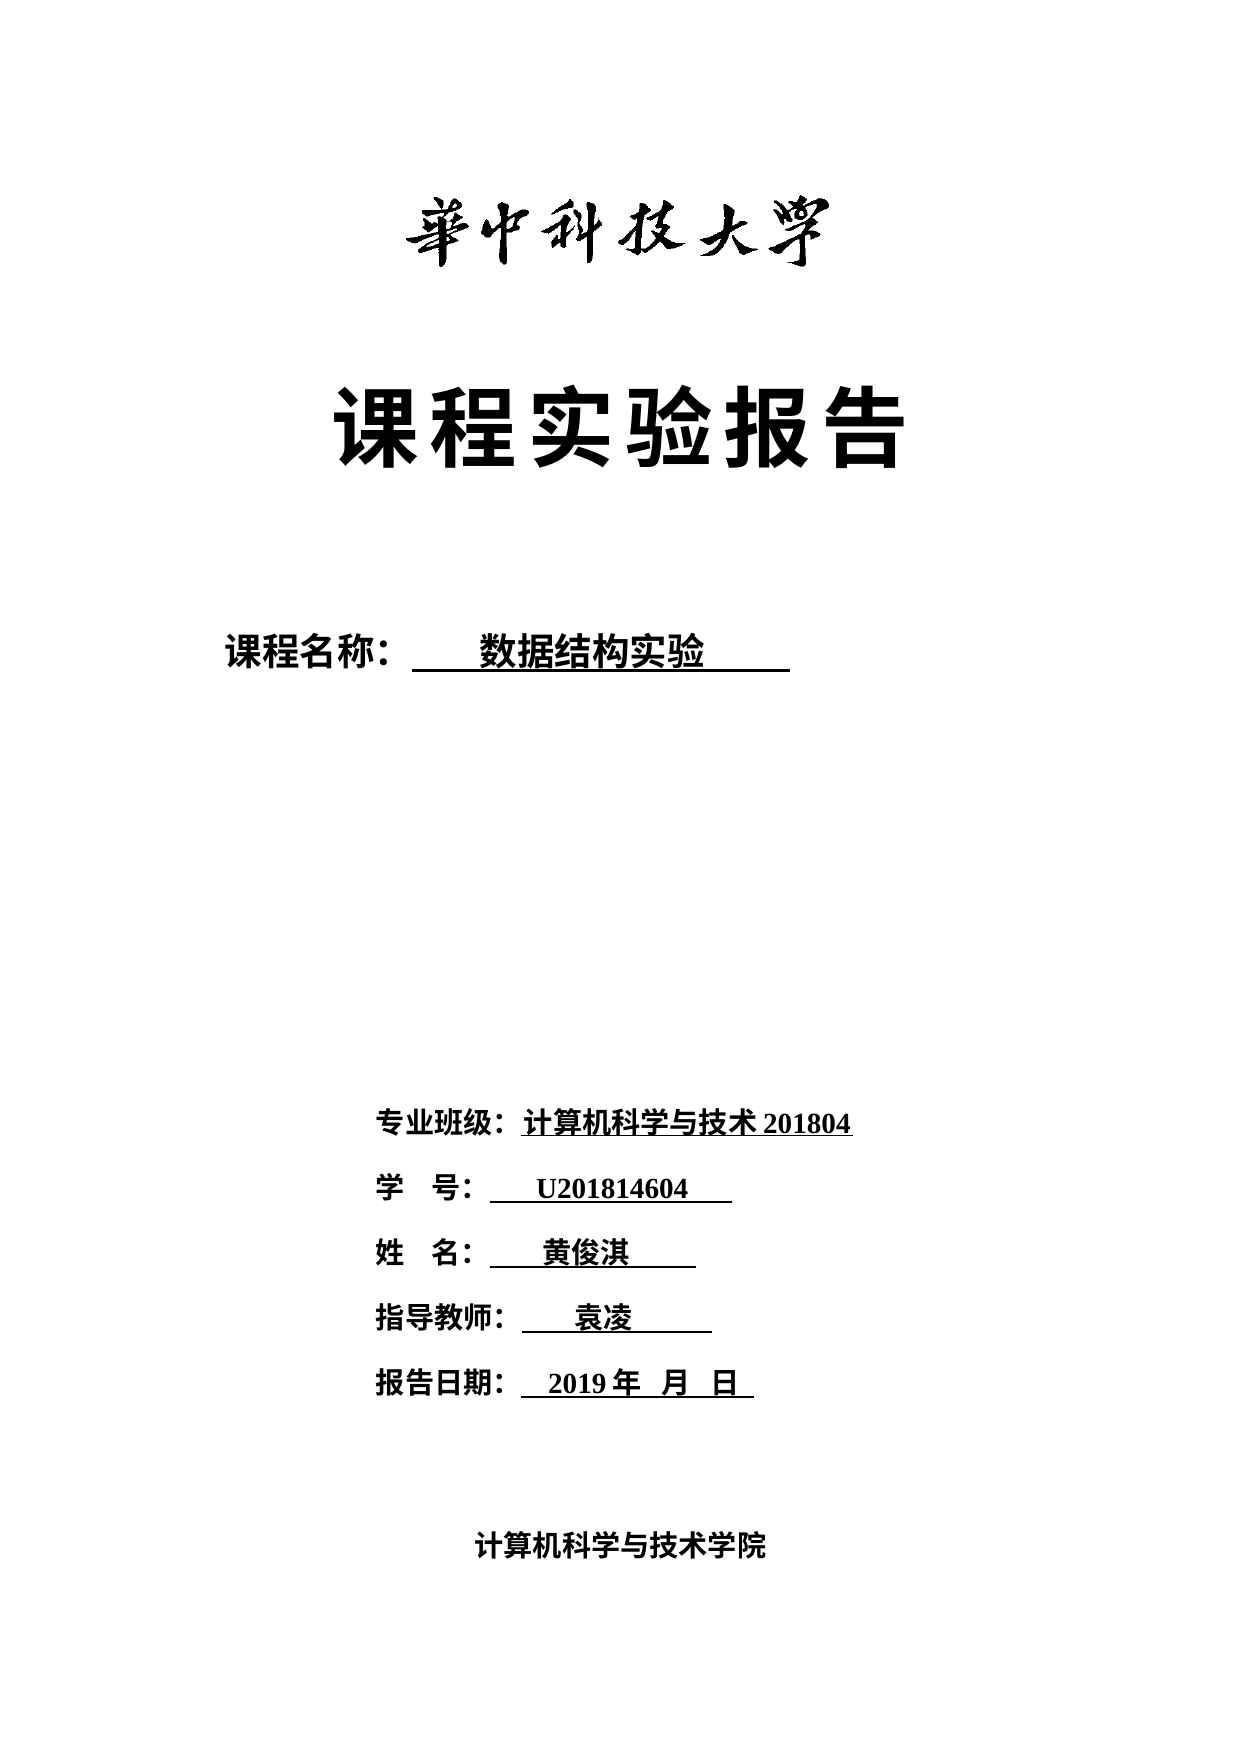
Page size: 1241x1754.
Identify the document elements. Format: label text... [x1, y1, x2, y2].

text 报告日期： 2019年 月 日 [187, 1348, 1053, 1413]
text 姓 名： 黄俊淇 [187, 1218, 1053, 1283]
text 专业班级： 计算机科学与技术201804 [187, 1088, 1053, 1153]
text 学 号： U201814604 [187, 1153, 1053, 1218]
text 课程名称： 数据结构实验 [187, 617, 1053, 682]
text 指导教师： 袁凌 [187, 1283, 1053, 1348]
text 课 程 实 验 报 告 [187, 357, 1053, 487]
text 计算机科学与技术学院 [187, 1511, 1053, 1576]
